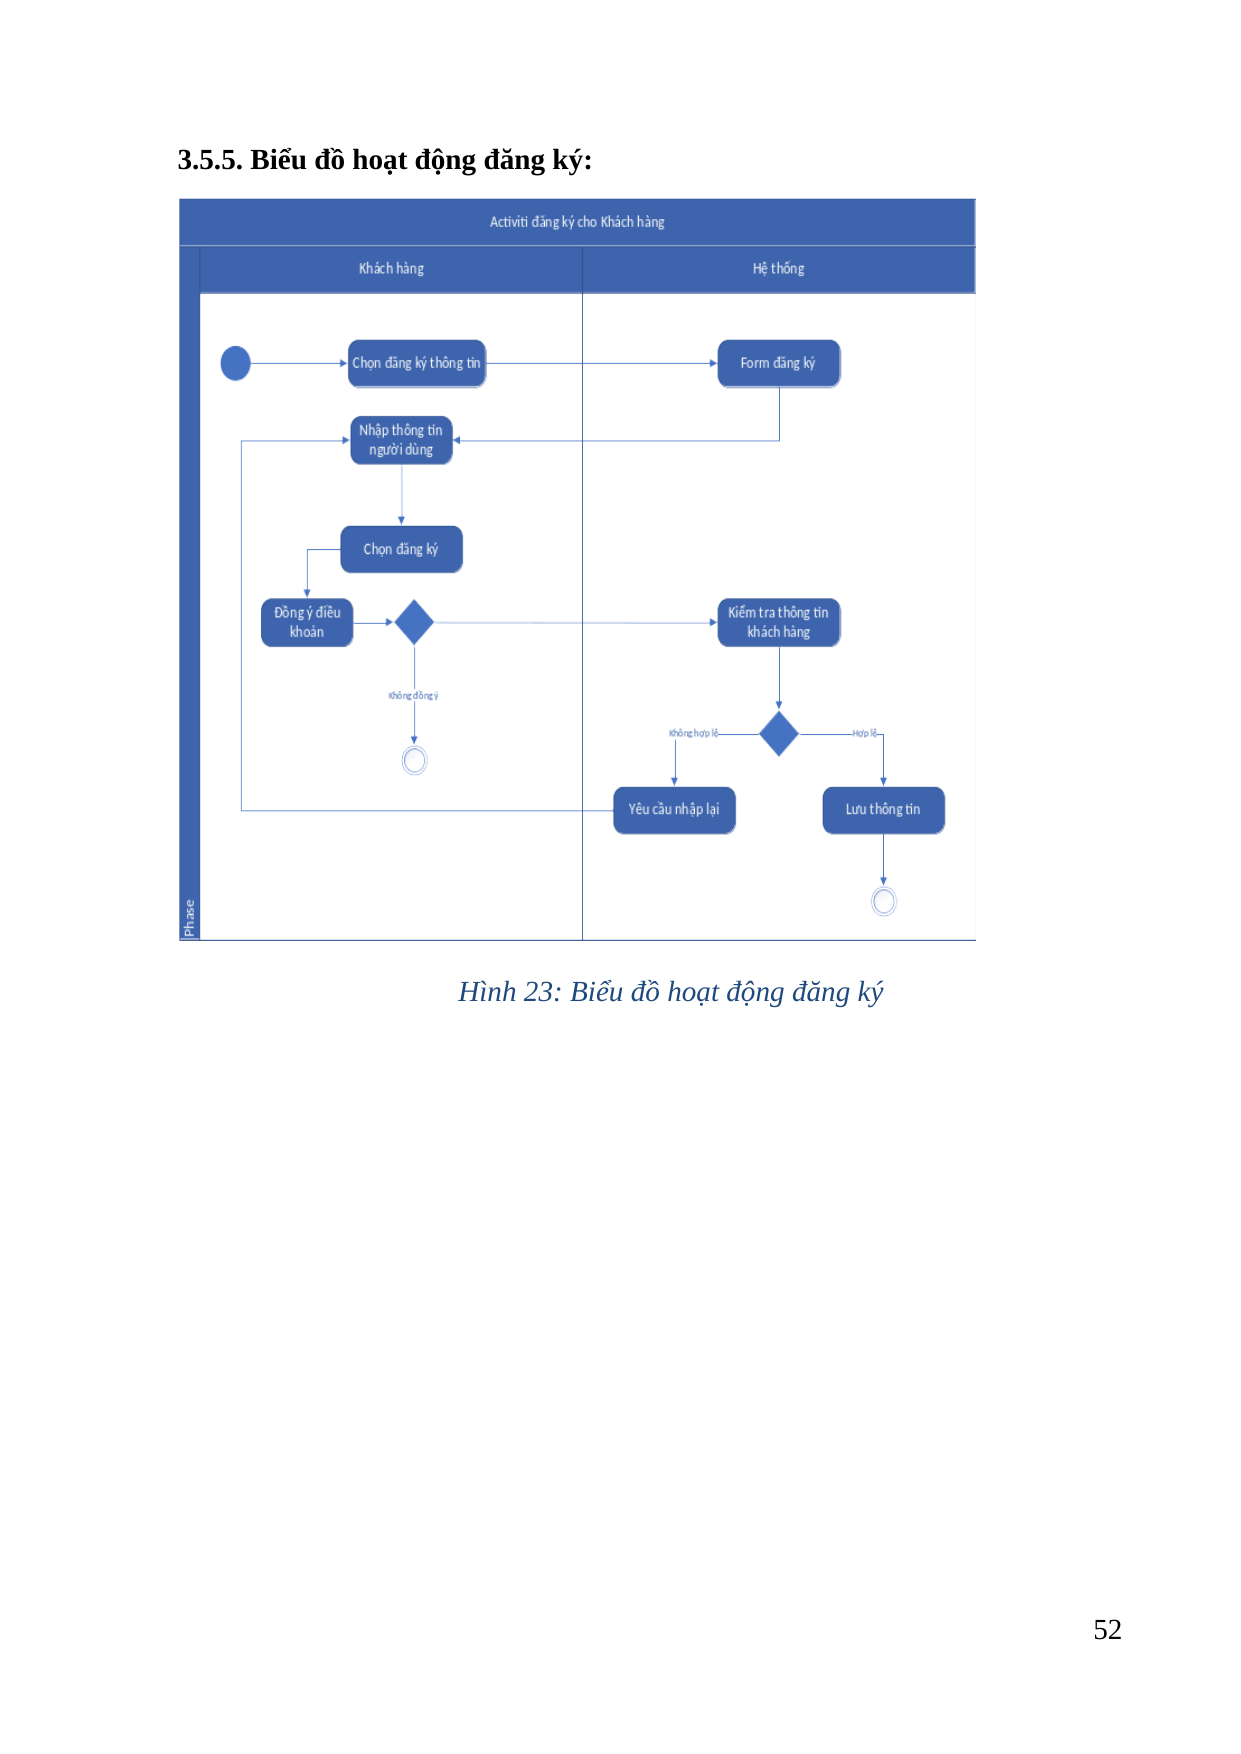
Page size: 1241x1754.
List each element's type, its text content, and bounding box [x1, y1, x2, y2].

text Biểu đồ hoạt động đăng ký: [177, 142, 1152, 176]
